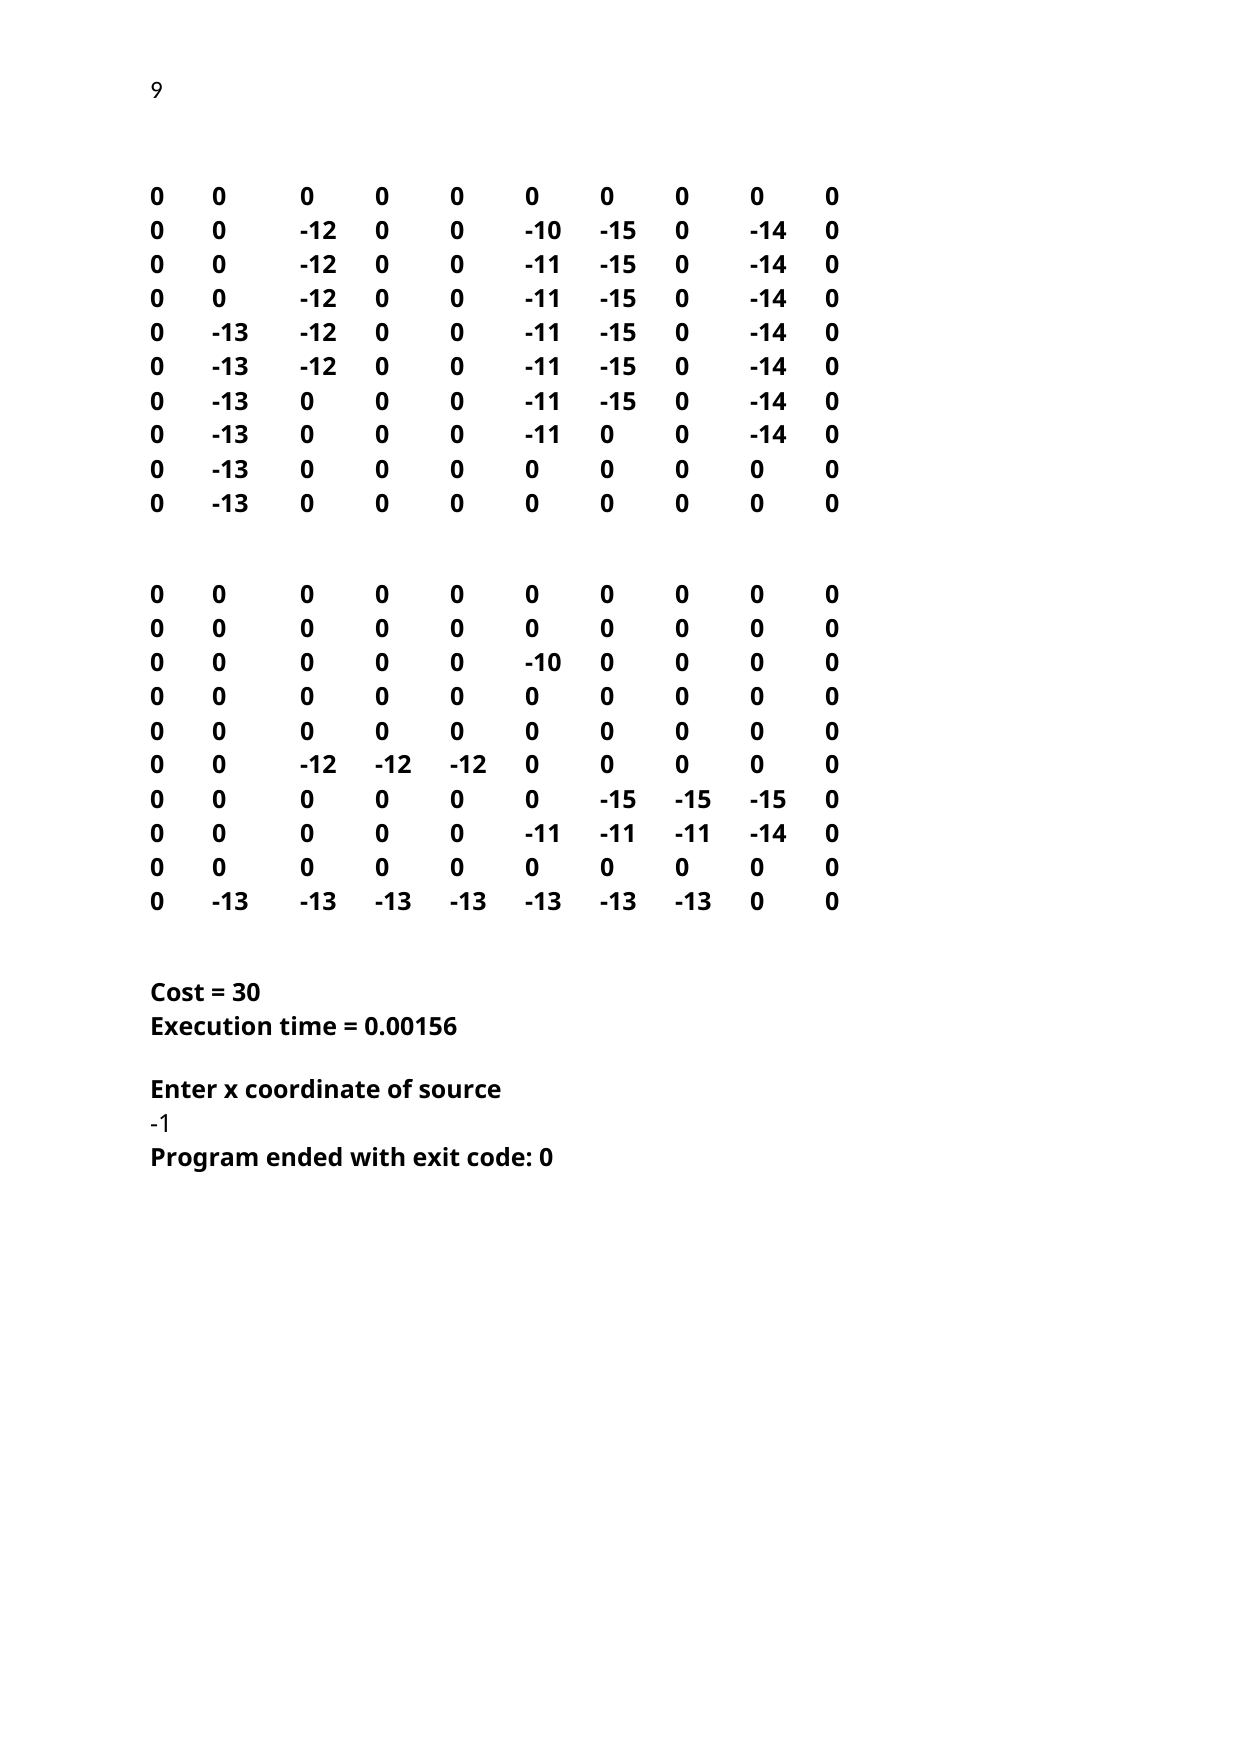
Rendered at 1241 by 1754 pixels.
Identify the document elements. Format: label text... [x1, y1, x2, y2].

text 0 -13 0 0 0 -11 0 0 -14 0 [150, 417, 1090, 451]
text 0 0 0 0 0 0 -15 -15 -15 0 [150, 781, 1090, 815]
text Cost = 30 [150, 975, 1090, 1009]
text 0 0 -12 -12 -12 0 0 0 0 0 [150, 747, 1090, 781]
text 0 0 0 0 0 0 0 0 0 0 [150, 179, 1090, 213]
text 0 -13 -12 0 0 -11 -15 0 -14 0 [150, 349, 1090, 383]
text 0 -13 0 0 0 -11 -15 0 -14 0 [150, 383, 1090, 417]
text Execution time = 0.00156 [150, 1009, 1090, 1043]
text 0 0 0 0 0 0 0 0 0 0 [150, 577, 1090, 611]
text 0 0 -12 0 0 -11 -15 0 -14 0 [150, 247, 1090, 281]
text 0 0 0 0 0 -10 0 0 0 0 [150, 645, 1090, 679]
text 0 0 0 0 0 0 0 0 0 0 [150, 713, 1090, 747]
text 0 0 0 0 0 -11 -11 -11 -14 0 [150, 815, 1090, 849]
text Enter x coordinate of source [150, 1072, 1090, 1106]
text 0 -13 0 0 0 0 0 0 0 0 [150, 485, 1090, 519]
text 0 -13 -12 0 0 -11 -15 0 -14 0 [150, 315, 1090, 349]
text 0 0 0 0 0 0 0 0 0 0 [150, 679, 1090, 713]
text -1 [150, 1106, 1090, 1140]
text 0 0 0 0 0 0 0 0 0 0 [150, 611, 1090, 645]
text 0 -13 0 0 0 0 0 0 0 0 [150, 451, 1090, 485]
text 0 0 -12 0 0 -10 -15 0 -14 0 [150, 213, 1090, 247]
text 0 0 0 0 0 0 0 0 0 0 [150, 849, 1090, 883]
text 0 -13 -13 -13 -13 -13 -13 -13 0 0 [150, 883, 1090, 917]
text 0 0 -12 0 0 -11 -15 0 -14 0 [150, 281, 1090, 315]
text Program ended with exit code: 0 [150, 1140, 1090, 1174]
